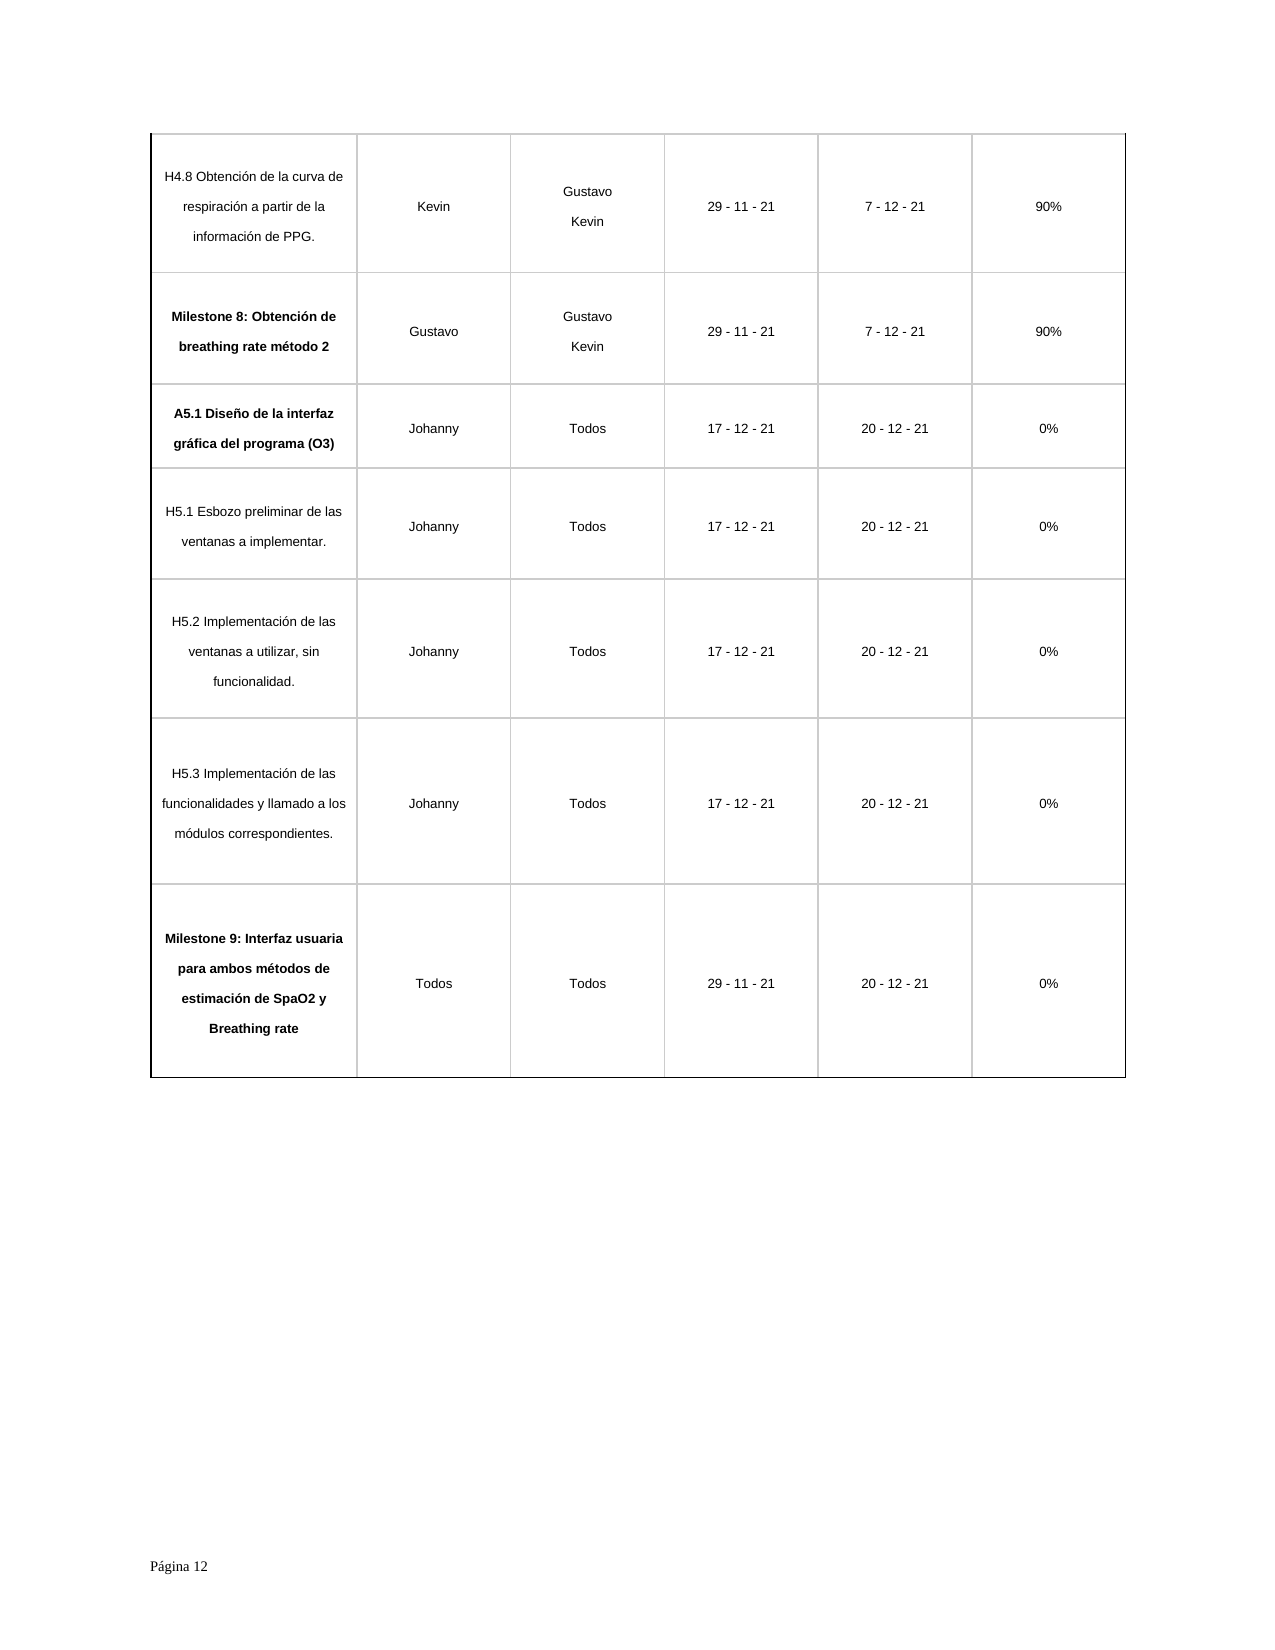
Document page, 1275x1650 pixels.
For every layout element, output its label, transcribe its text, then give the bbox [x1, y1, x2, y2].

table_cell Todos [511, 580, 664, 717]
table_cell 90% [973, 135, 1125, 272]
table_cell Gustavo [358, 273, 510, 383]
table_cell H4.8 Obtención de la curva de respiración a partir de la información de PPG. [152, 135, 356, 272]
table_cell Johanny [358, 385, 510, 467]
table_cell Milestone 8: Obtención de breathing rate método 2 [152, 273, 356, 383]
table_cell 0% [973, 719, 1125, 883]
table_cell 29 - 11 - 21 [665, 273, 817, 383]
table_cell 17 - 12 - 21 [665, 719, 817, 883]
table_cell 0% [973, 385, 1125, 467]
table_cell 29 - 11 - 21 [665, 135, 817, 272]
table_cell 17 - 12 - 21 [665, 469, 817, 578]
table_cell Todos [511, 885, 664, 1077]
table_cell 20 - 12 - 21 [819, 719, 971, 883]
table_cell 20 - 12 - 21 [819, 469, 971, 578]
table_cell 7 - 12 - 21 [819, 135, 971, 272]
table_cell 20 - 12 - 21 [819, 580, 971, 717]
table_cell 90% [973, 273, 1125, 383]
table_cell H5.3 Implementación de las funcionalidades y llamado a los módulos correspondientes. [152, 719, 356, 883]
table_cell Johanny [358, 719, 510, 883]
table_cell Todos [358, 885, 510, 1077]
table_cell 17 - 12 - 21 [665, 385, 817, 467]
table_cell 0% [973, 580, 1125, 717]
table_cell H5.1 Esbozo preliminar de las ventanas a implementar. [152, 469, 356, 578]
table_cell Kevin [358, 135, 510, 272]
table_cell A5.1 Diseño de la interfaz gráfica del programa (O3) [152, 385, 356, 467]
table_cell H5.2 Implementación de las ventanas a utilizar, sin funcionalidad. [152, 580, 356, 717]
table_cell 29 - 11 - 21 [665, 885, 817, 1077]
table_cell 0% [973, 885, 1125, 1077]
table_cell 0% [973, 469, 1125, 578]
table_cell Johanny [358, 580, 510, 717]
table_cell Todos [511, 719, 664, 883]
table_cell 7 - 12 - 21 [819, 273, 971, 383]
table_cell Gustavo Kevin [511, 135, 664, 272]
table_cell Todos [511, 469, 664, 578]
table_cell Todos [511, 385, 664, 467]
table_cell 17 - 12 - 21 [665, 580, 817, 717]
table_cell Milestone 9: Interfaz usuaria para ambos métodos de estimación de SpaO2 y Breathing rate [152, 885, 356, 1077]
table_cell Gustavo Kevin [511, 273, 664, 383]
table_cell Johanny [358, 469, 510, 578]
table_cell 20 - 12 - 21 [819, 885, 971, 1077]
table_cell 20 - 12 - 21 [819, 385, 971, 467]
